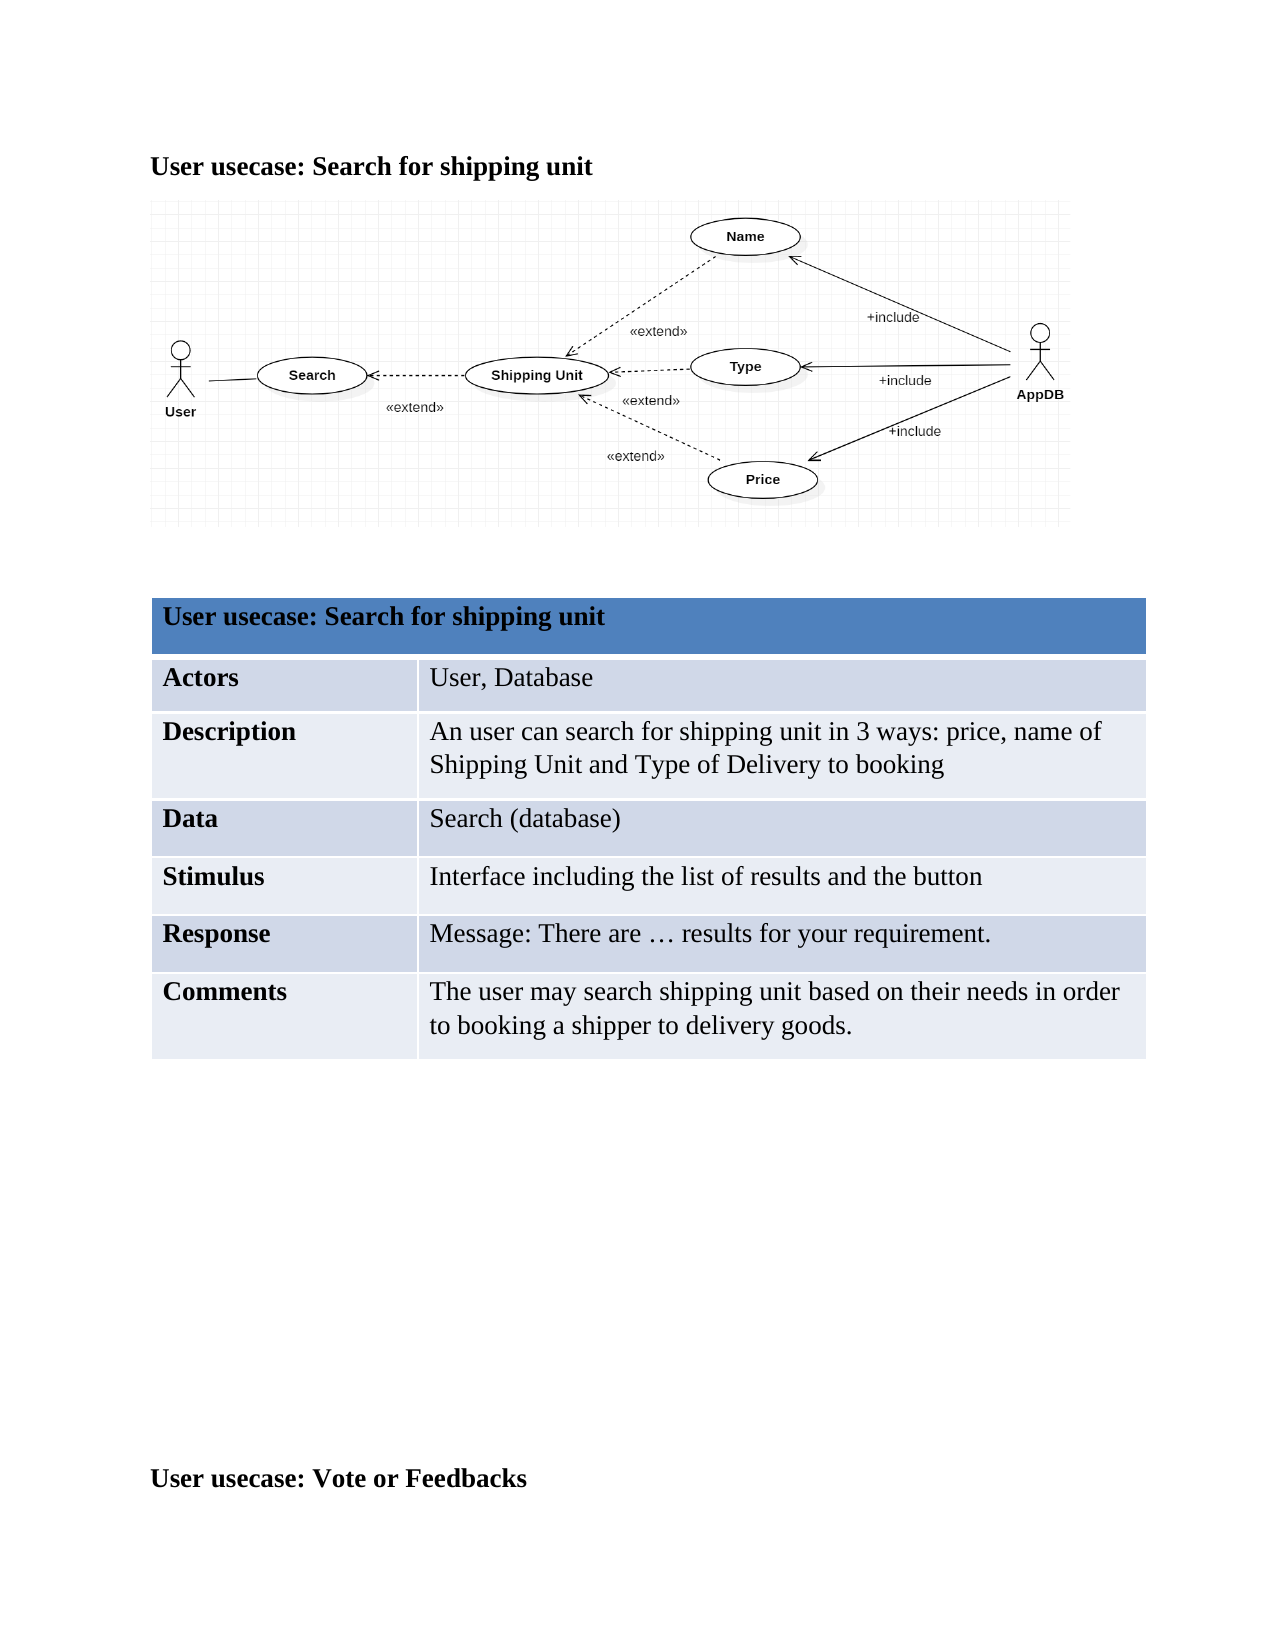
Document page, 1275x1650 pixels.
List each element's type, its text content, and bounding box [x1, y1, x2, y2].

text User usecase: Search for shipping unit [150, 150, 1125, 181]
picture [150, 200, 1071, 527]
table_cell Actors [152, 660, 417, 711]
table_cell Description [152, 714, 417, 798]
table_cell Comments [152, 974, 417, 1059]
table_cell Data [152, 801, 417, 856]
table_cell User, Database [419, 660, 1146, 711]
table_cell An user can search for shipping unit in 3 ways: price, name of Shipping Unit and Type of Delivery to booking [419, 714, 1146, 798]
table_cell Message: There are … results for your requirement. [419, 916, 1146, 972]
table_cell The user may search shipping unit based on their needs in order to booking a shipper to delivery goods. [419, 974, 1146, 1059]
table_cell Response [152, 916, 417, 972]
table_cell Interface including the list of results and the button [419, 858, 1146, 914]
table_header User usecase: Search for shipping unit [152, 598, 1146, 654]
table_cell Stimulus [152, 858, 417, 914]
text User usecase: Vote or Feedbacks [150, 1462, 1125, 1493]
table_cell Search (database) [419, 801, 1146, 856]
